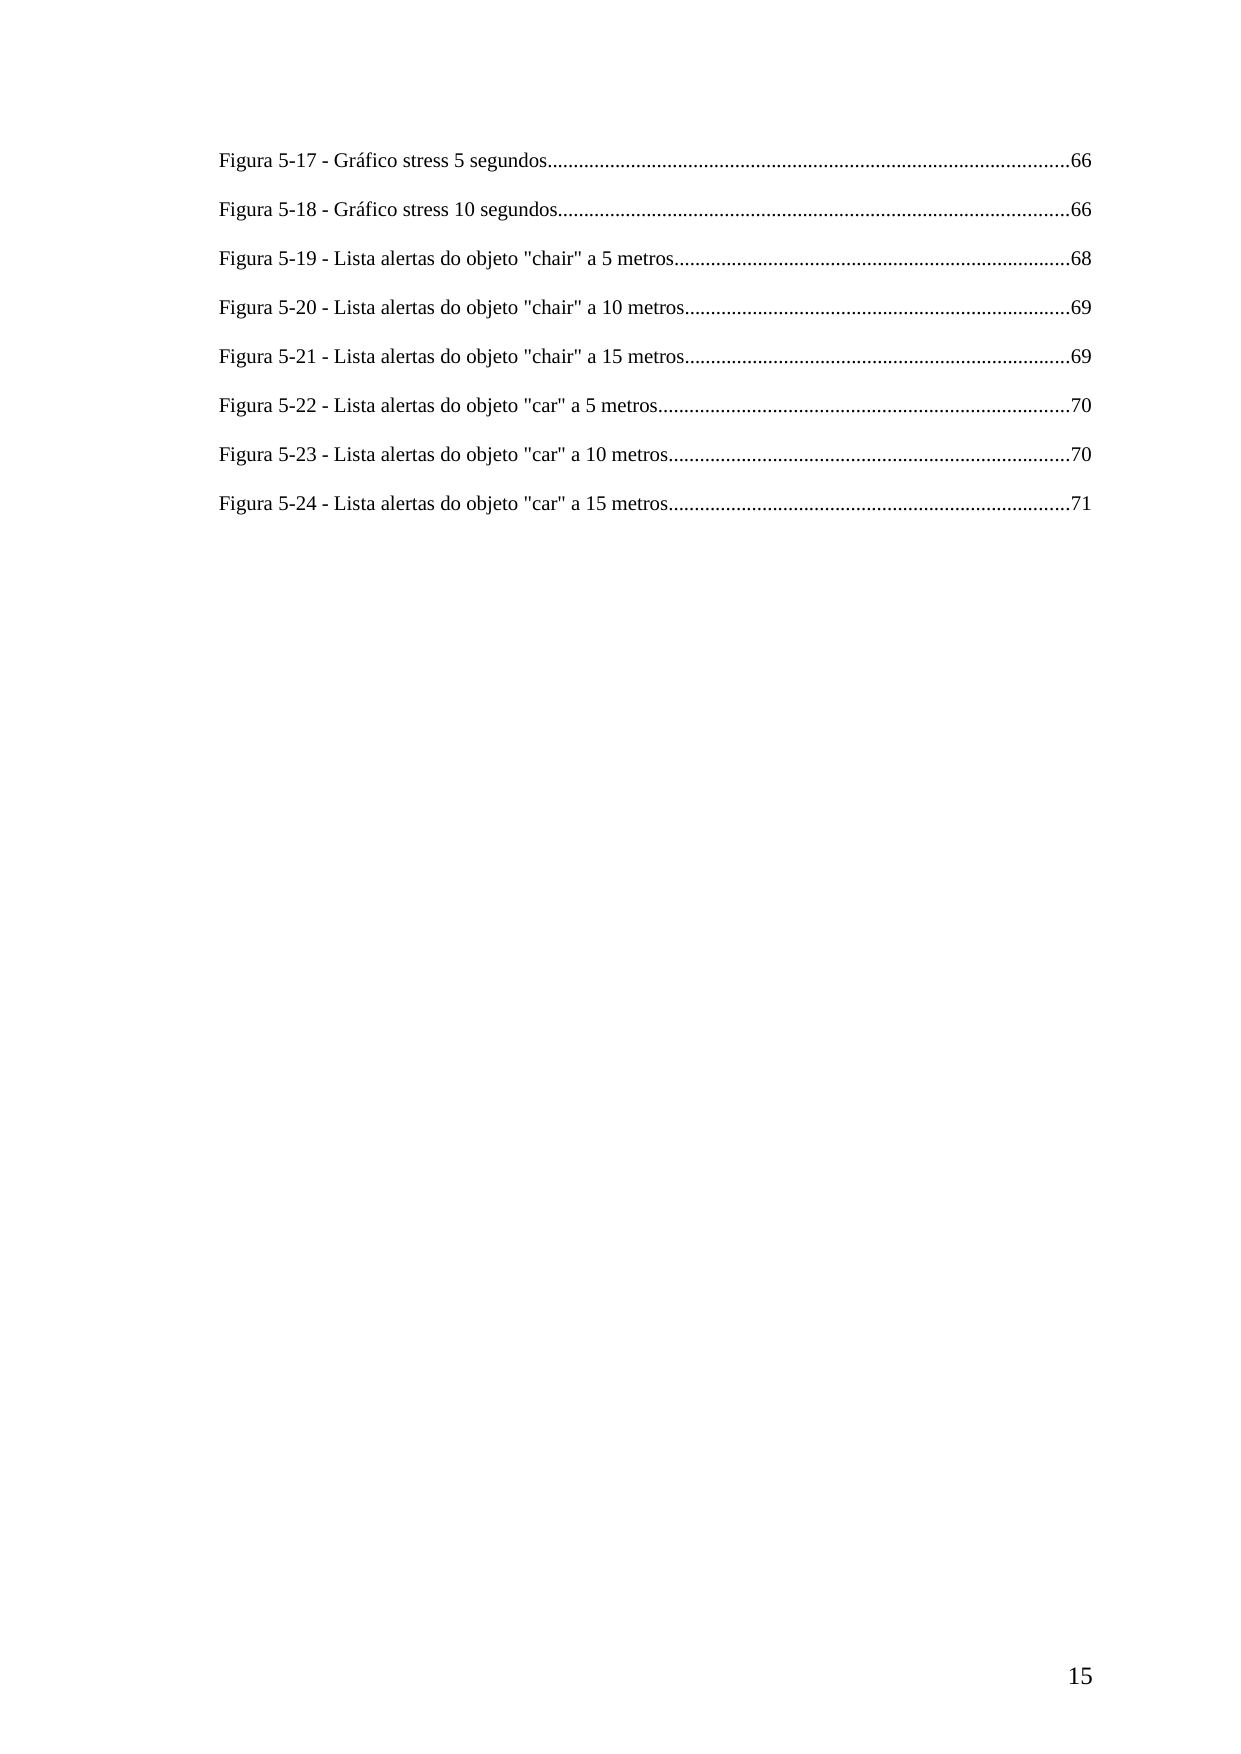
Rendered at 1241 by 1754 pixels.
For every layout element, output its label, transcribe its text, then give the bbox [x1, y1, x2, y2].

text Figura 5-22 - Lista alertas do objeto "car" a 5 metros 70 [177, 393, 1092, 417]
text Figura 5-19 - Lista alertas do objeto "chair" a 5 metros 68 [177, 246, 1092, 270]
text Figura 5-18 - Gráfico stress 10 segundos 66 [177, 197, 1092, 221]
text Figura 5-23 - Lista alertas do objeto "car" a 10 metros 70 [177, 442, 1092, 466]
text Figura 5-21 - Lista alertas do objeto "chair" a 15 metros 69 [177, 344, 1092, 368]
text Figura 5-24 - Lista alertas do objeto "car" a 15 metros 71 [177, 491, 1092, 515]
text Figura 5-17 - Gráfico stress 5 segundos 66 [177, 148, 1092, 172]
text Figura 5-20 - Lista alertas do objeto "chair" a 10 metros 69 [177, 295, 1092, 319]
